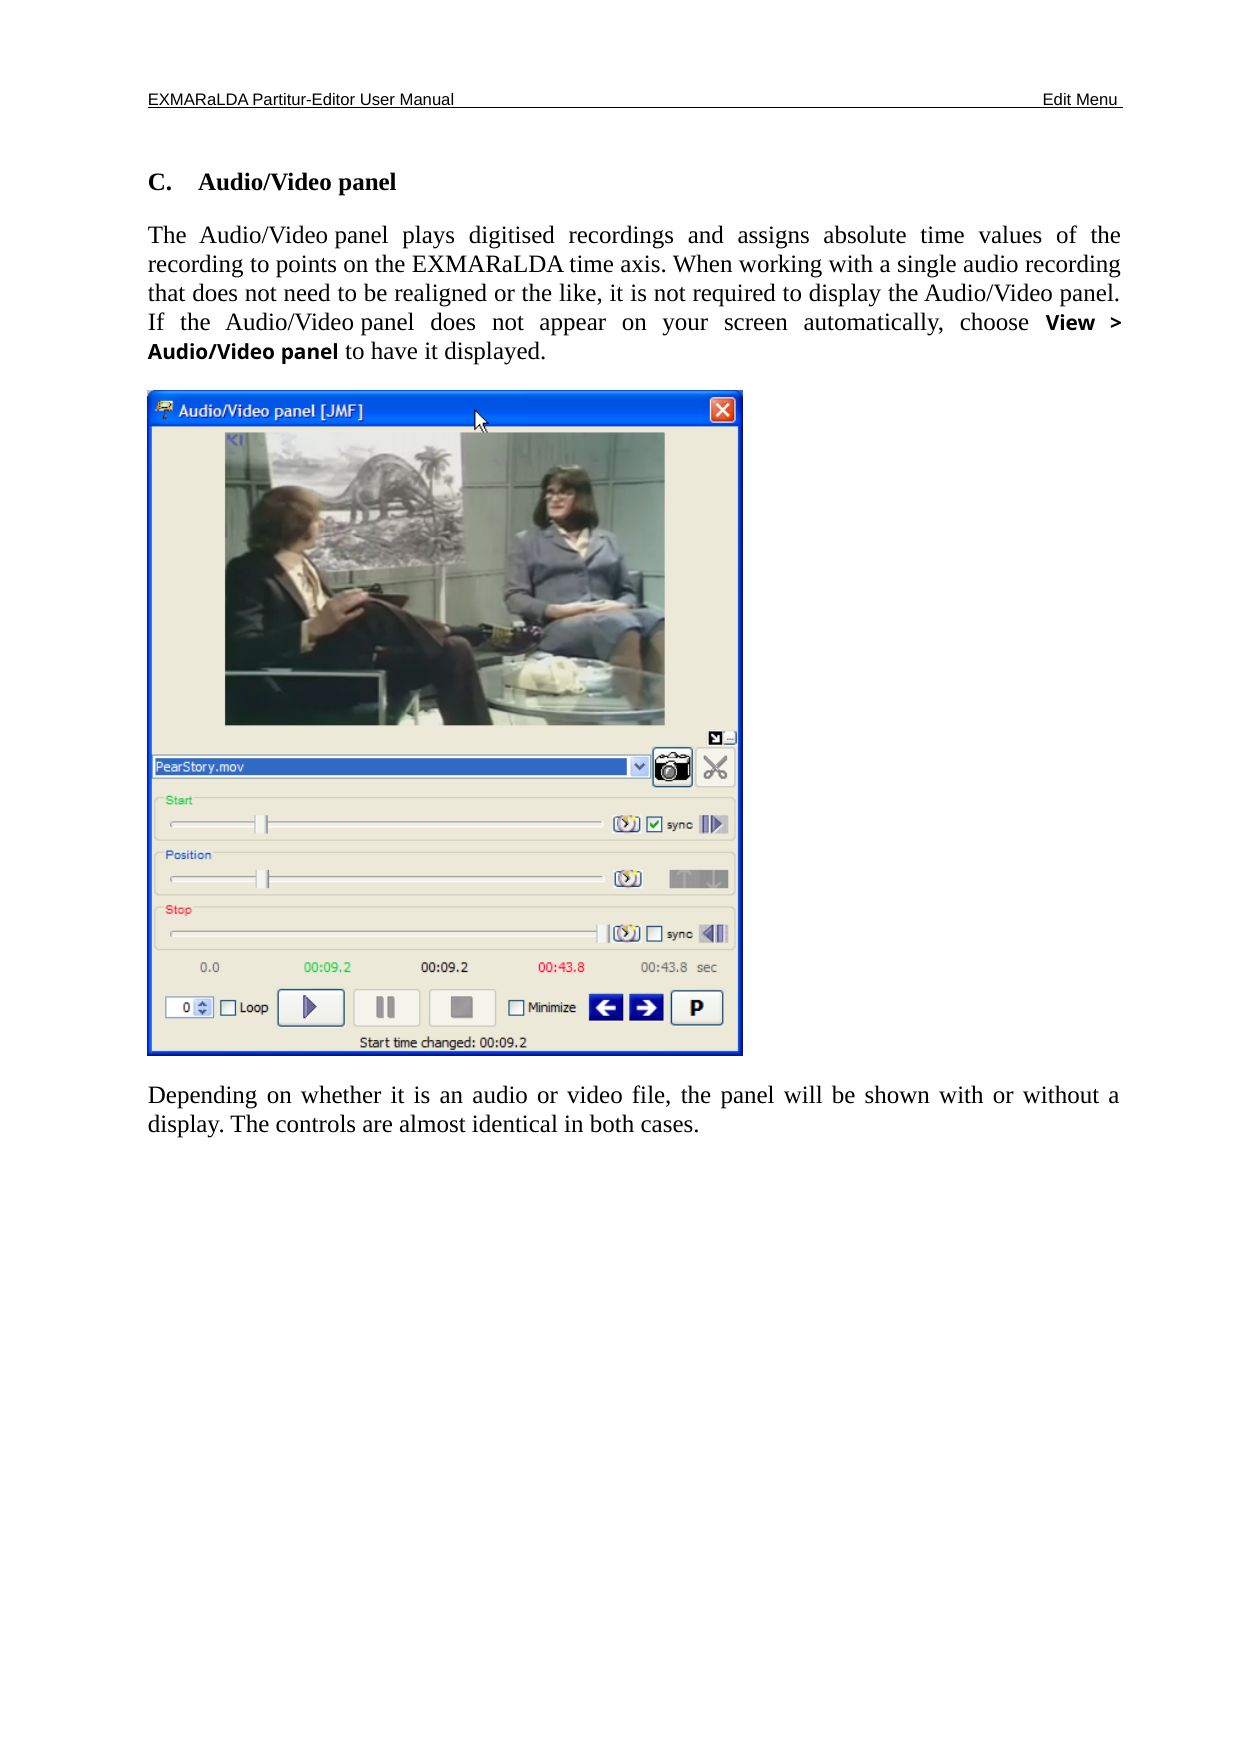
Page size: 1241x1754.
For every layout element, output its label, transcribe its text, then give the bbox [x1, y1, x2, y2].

text The Audio/Video panel plays digitised recordings and assigns absolute time values of the recording to points on the EXMARaLDA time axis. When working with a single audio recording that does not need to be realigned or the like, it is not required to display the Audio/Video panel. If the Audio/Video panel does not appear on your screen automatically, choose View > Audio/Video panel to have it displayed. [148, 221, 1122, 366]
text Depending on whether it is an audio or video file, the panel will be shown with or without a display. The controls are almost identical in both cases. [148, 1080, 1122, 1138]
subtitle Audio/Video panel [148, 167, 1122, 196]
picture [147, 390, 743, 1056]
